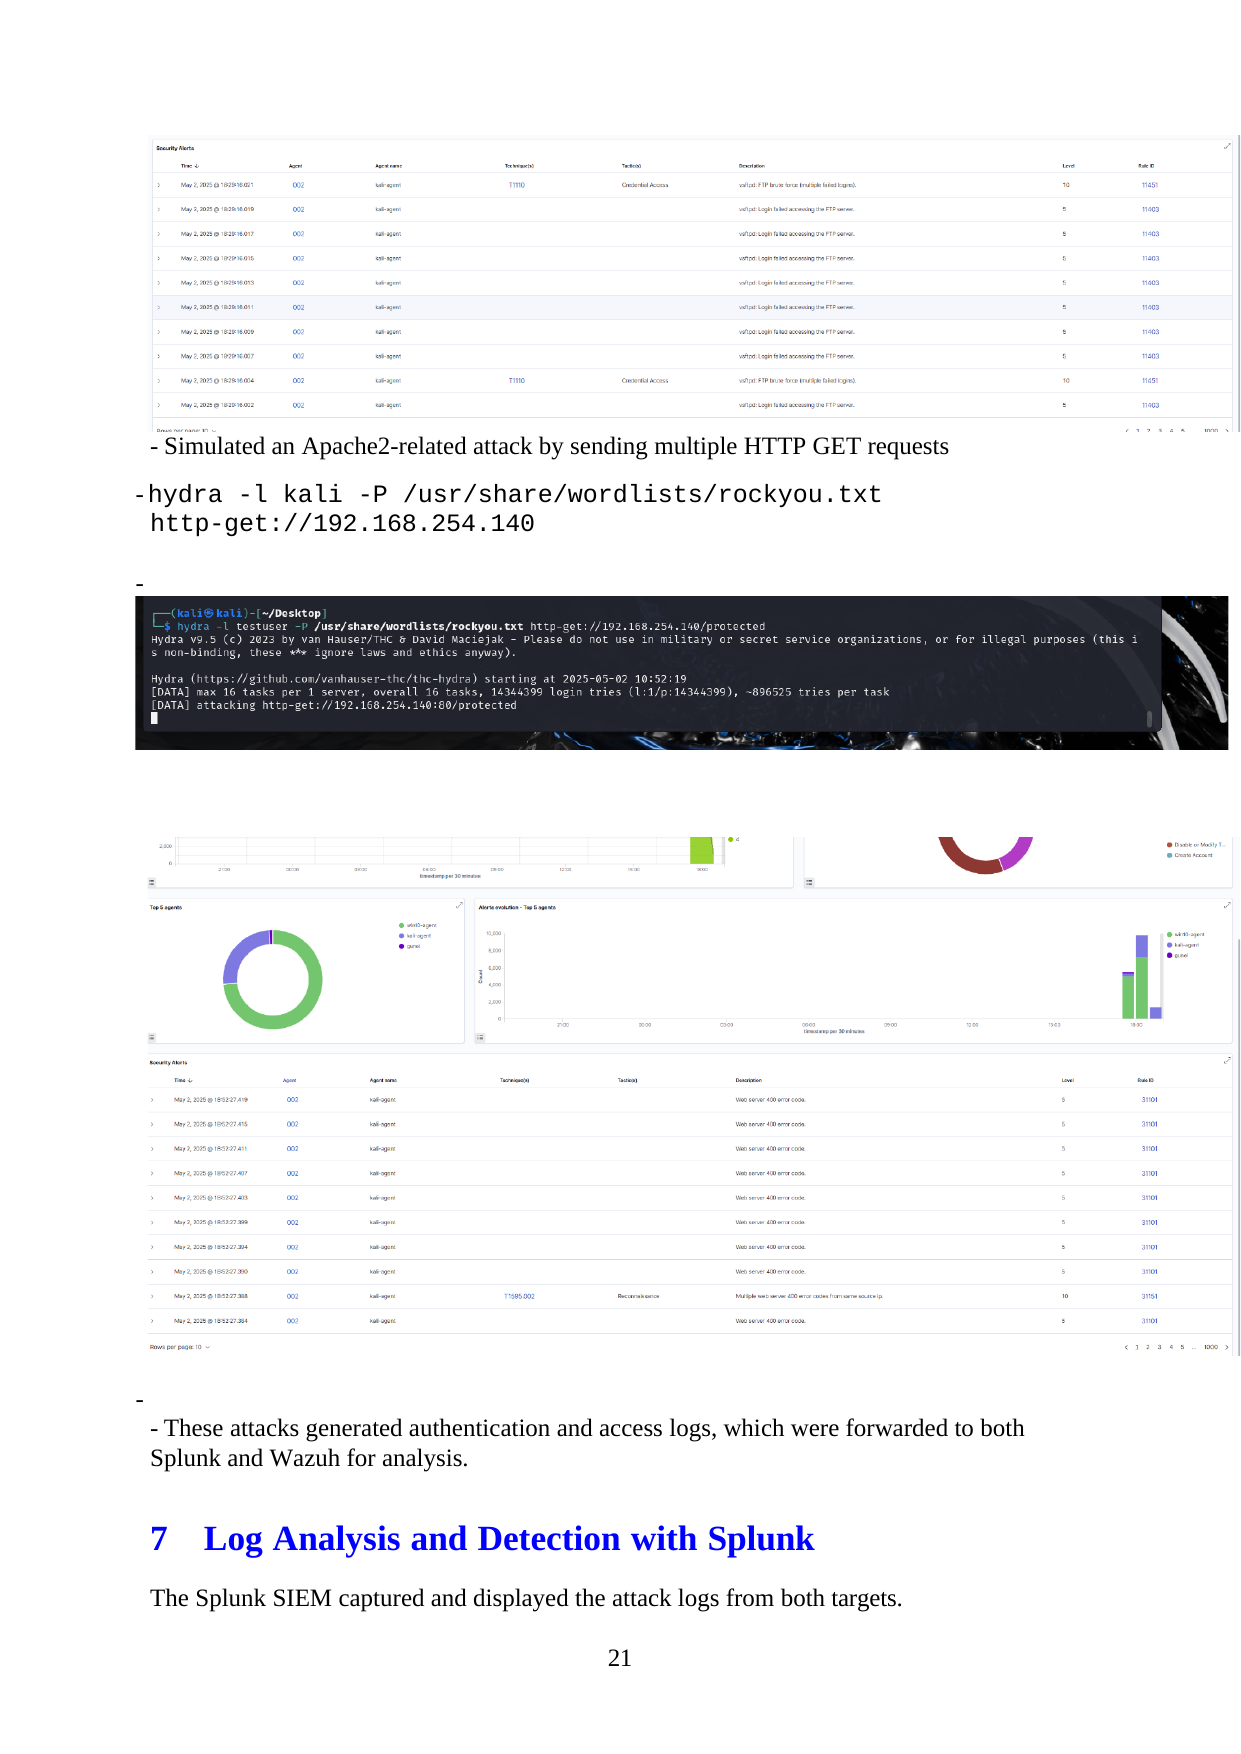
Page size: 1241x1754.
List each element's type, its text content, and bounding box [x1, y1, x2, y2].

picture [135, 596, 1229, 750]
list Simulated an Apache2-related attack by sending multiple HTTP GET requests [150, 432, 1090, 460]
picture [147, 837, 1241, 1356]
list hydra -l kali -P /usr/share/wordlists/rockyou.txt http-get://192.168.254.140 [135, 479, 1240, 538]
picture [147, 135, 1241, 432]
subtitle Log Analysis and Detection with Splunk [150, 1517, 1240, 1558]
list These attacks generated authentication and access logs, which were forwarded to both Splunk and Wazuh for analysis. [150, 1413, 1090, 1472]
text The Splunk SIEM captured and displayed the attack logs from both targets. [150, 1583, 1240, 1612]
